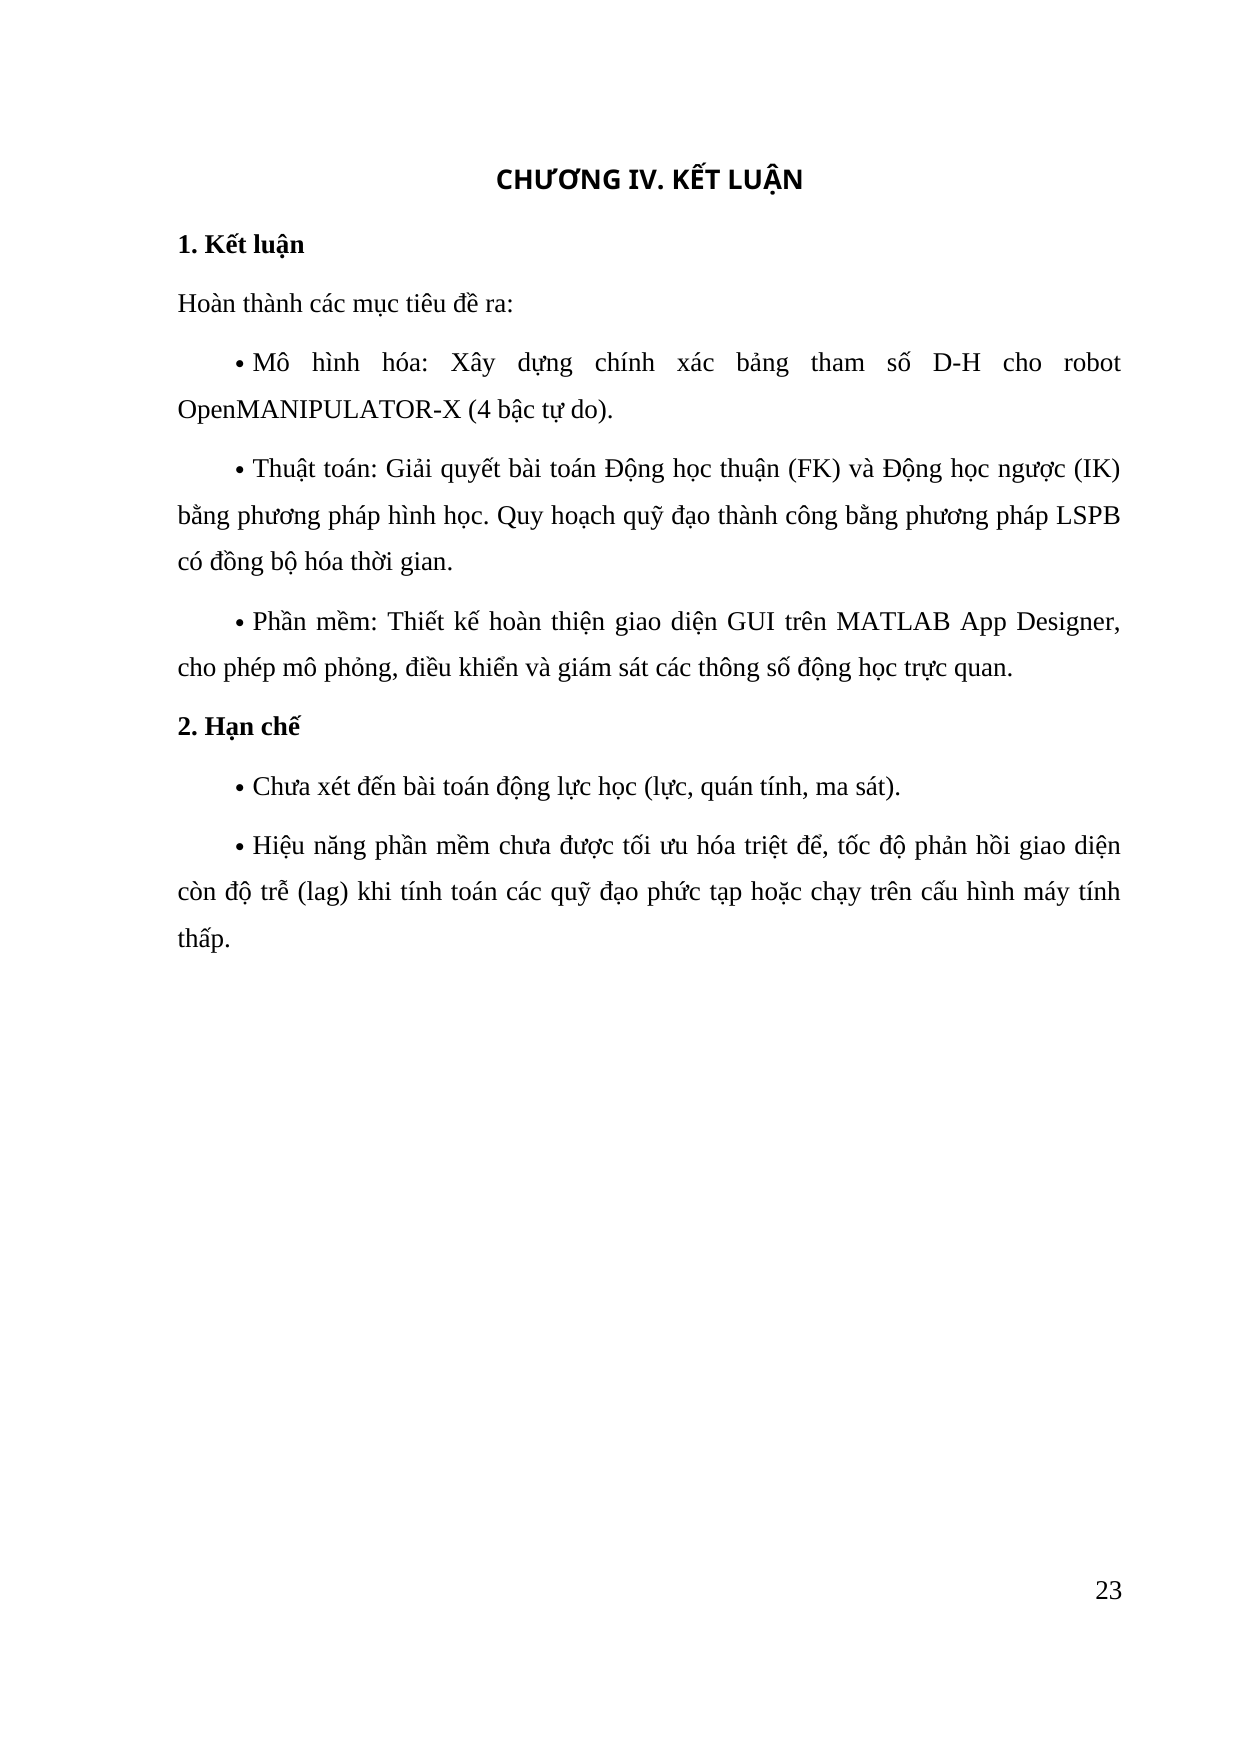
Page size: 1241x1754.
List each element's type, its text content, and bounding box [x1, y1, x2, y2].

list Hiệu năng phần mềm chưa được tối ưu hóa triệt để, tốc độ phản hồi giao diện còn độ trễ (lag) khi tính toán các quỹ đạo phức tạp hoặc chạy trên cấu hình máy tính thấp. [177, 829, 1122, 953]
list Chưa xét đến bài toán động lực học (lực, quán tính, ma sát). [177, 770, 1122, 801]
list Thuật toán: Giải quyết bài toán Động học thuận (FK) và Động học ngược (IK) bằng phương pháp hình học. Quy hoạch quỹ đạo thành công bằng phương pháp LSPB có đồng bộ hóa thời gian. [177, 452, 1122, 577]
list Phần mềm: Thiết kế hoàn thiện giao diện GUI trên MATLAB App Designer, cho phép mô phỏng, điều khiển và giám sát các thông số động học trực quan. [177, 605, 1122, 682]
text Hoàn thành các mục tiêu đề ra: [177, 287, 1122, 318]
list Mô hình hóa: Xây dựng chính xác bảng tham số D-H cho robot OpenMANIPULATOR-X (4 bậc tự do). [177, 346, 1122, 424]
subtitle 1. Kết luận [177, 228, 1122, 259]
subtitle CHƯƠNG IV. KẾT LUẬN [177, 160, 1122, 197]
subtitle 2. Hạn chế [177, 711, 1122, 742]
